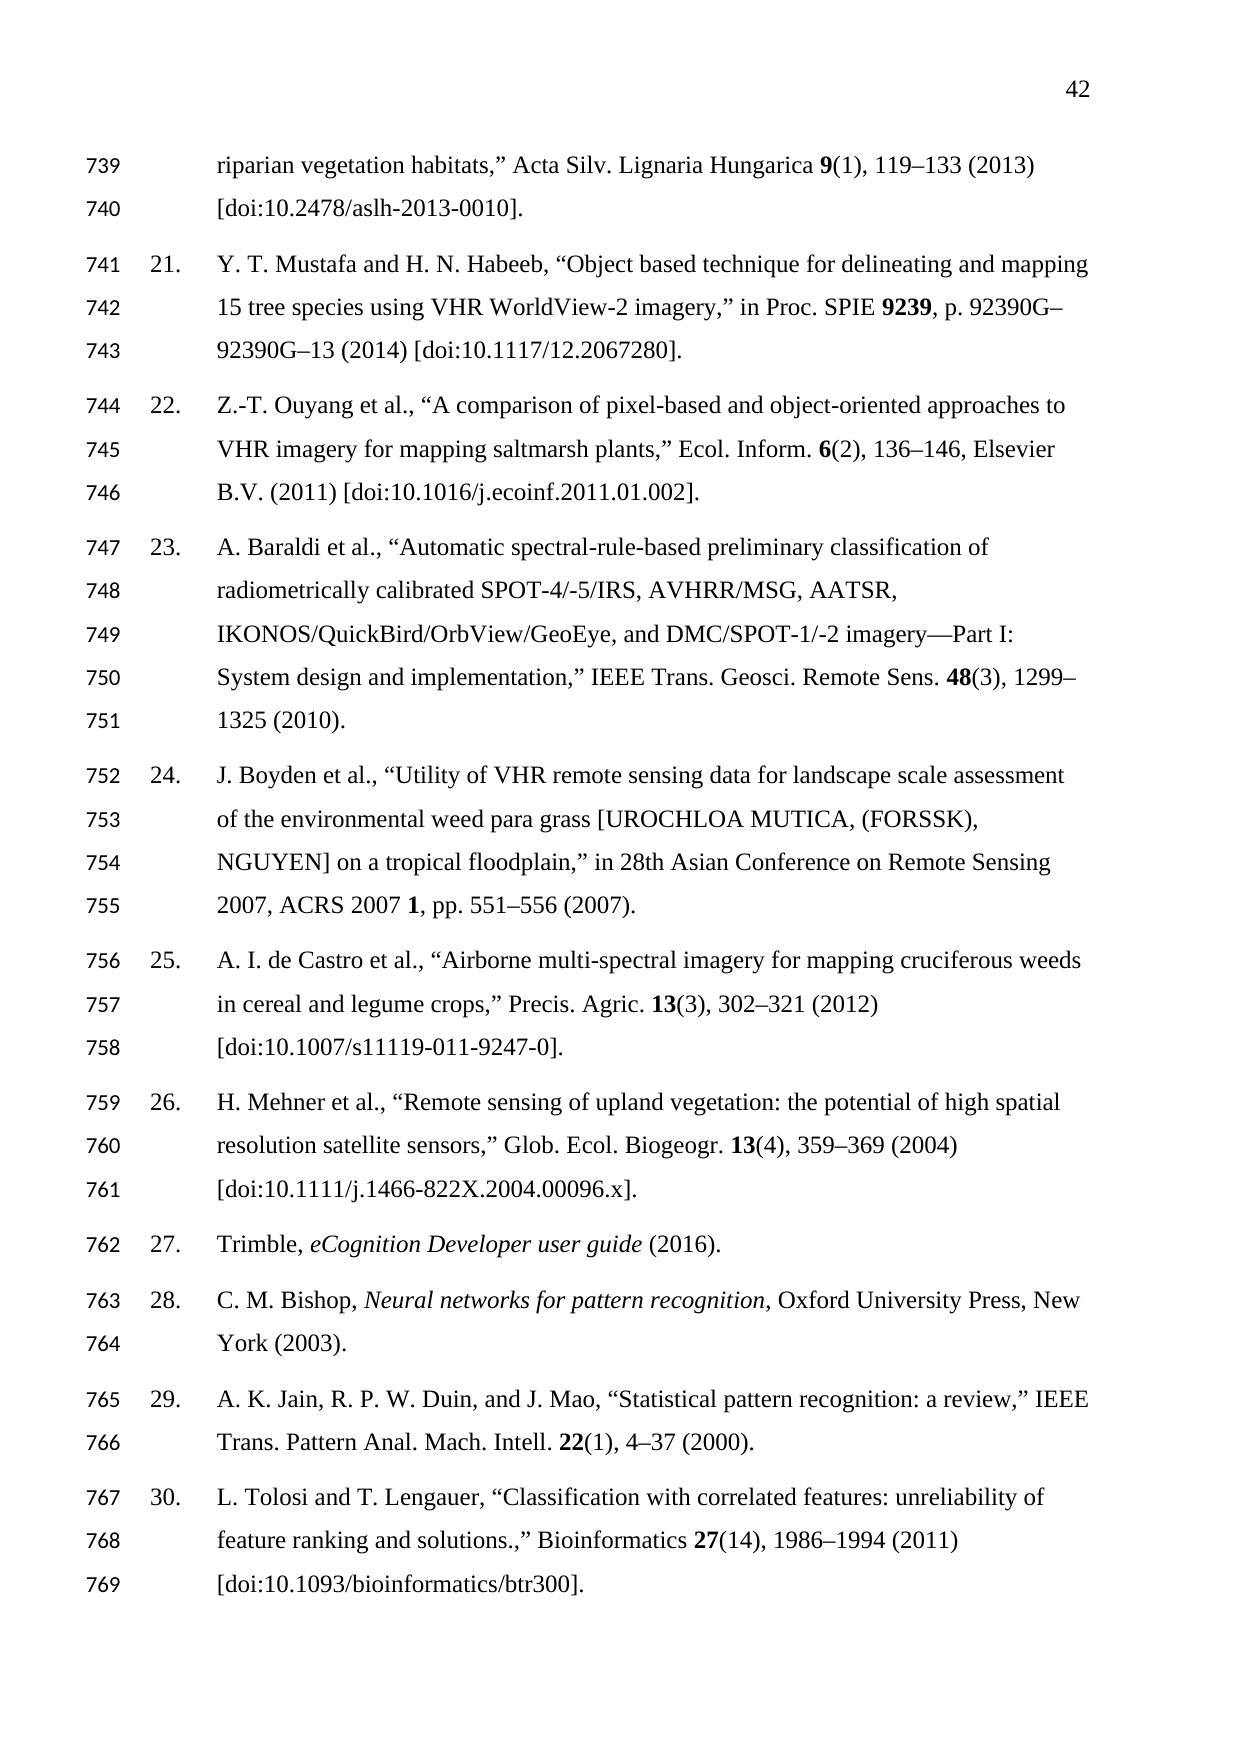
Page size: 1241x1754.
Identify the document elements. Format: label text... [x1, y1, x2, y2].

text 21. Y. T. Mustafa and H. N. Habeeb, “Object based technique for delineating and mapping 15 tree species using VHR WorldView-2 imagery,” in Proc. SPIE 9239, p. 92390G–92390G–13 (2014) [doi:10.1117/12.2067280]. [150, 249, 1090, 364]
text 30. L. Tolosi and T. Lengauer, “Classification with correlated features: unreliability of feature ranking and solutions.,” Bioinformatics 27(14), 1986–1994 (2011) [doi:10.1093/bioinformatics/btr300]. [150, 1482, 1090, 1597]
text 29. A. K. Jain, R. P. W. Duin, and J. Mao, “Statistical pattern recognition: a review,” IEEE Trans. Pattern Anal. Mach. Intell. 22(1), 4–37 (2000). [150, 1384, 1090, 1456]
text 27. Trimble, eCognition Developer user guide (2016). [150, 1229, 1090, 1258]
text 28. C. M. Bishop, Neural networks for pattern recognition, Oxford University Press, New York (2003). [150, 1285, 1090, 1357]
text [150, 150, 1090, 222]
text 23. A. Baraldi et al., “Automatic spectral-rule-based preliminary classification of radiometrically calibrated SPOT-4/-5/IRS, AVHRR/MSG, AATSR, IKONOS/QuickBird/OrbView/GeoEye, and DMC/SPOT-1/-2 imagery—Part I: System design and implementation,” IEEE Trans. Geosci. Remote Sens. 48(3), 1299–1325 (2010). [150, 532, 1090, 734]
text 24. J. Boyden et al., “Utility of VHR remote sensing data for landscape scale assessment of the environmental weed para grass [UROCHLOA MUTICA, (FORSSK), NGUYEN] on a tropical floodplain,” in 28th Asian Conference on Remote Sensing 2007, ACRS 2007 1, pp. 551–556 (2007). [150, 761, 1090, 919]
text 25. A. I. de Castro et al., “Airborne multi-spectral imagery for mapping cruciferous weeds in cereal and legume crops,” Precis. Agric. 13(3), 302–321 (2012) [doi:10.1007/s11119-011-9247-0]. [150, 946, 1090, 1061]
text 22. Z.-T. Ouyang et al., “A comparison of pixel-based and object-oriented approaches to VHR imagery for mapping saltmarsh plants,” Ecol. Inform. 6(2), 136–146, Elsevier B.V. (2011) [doi:10.1016/j.ecoinf.2011.01.002]. [150, 391, 1090, 506]
text 26. H. Mehner et al., “Remote sensing of upland vegetation: the potential of high spatial resolution satellite sensors,” Glob. Ecol. Biogeogr. 13(4), 359–369 (2004) [doi:10.1111/j.1466-822X.2004.00096.x]. [150, 1087, 1090, 1202]
